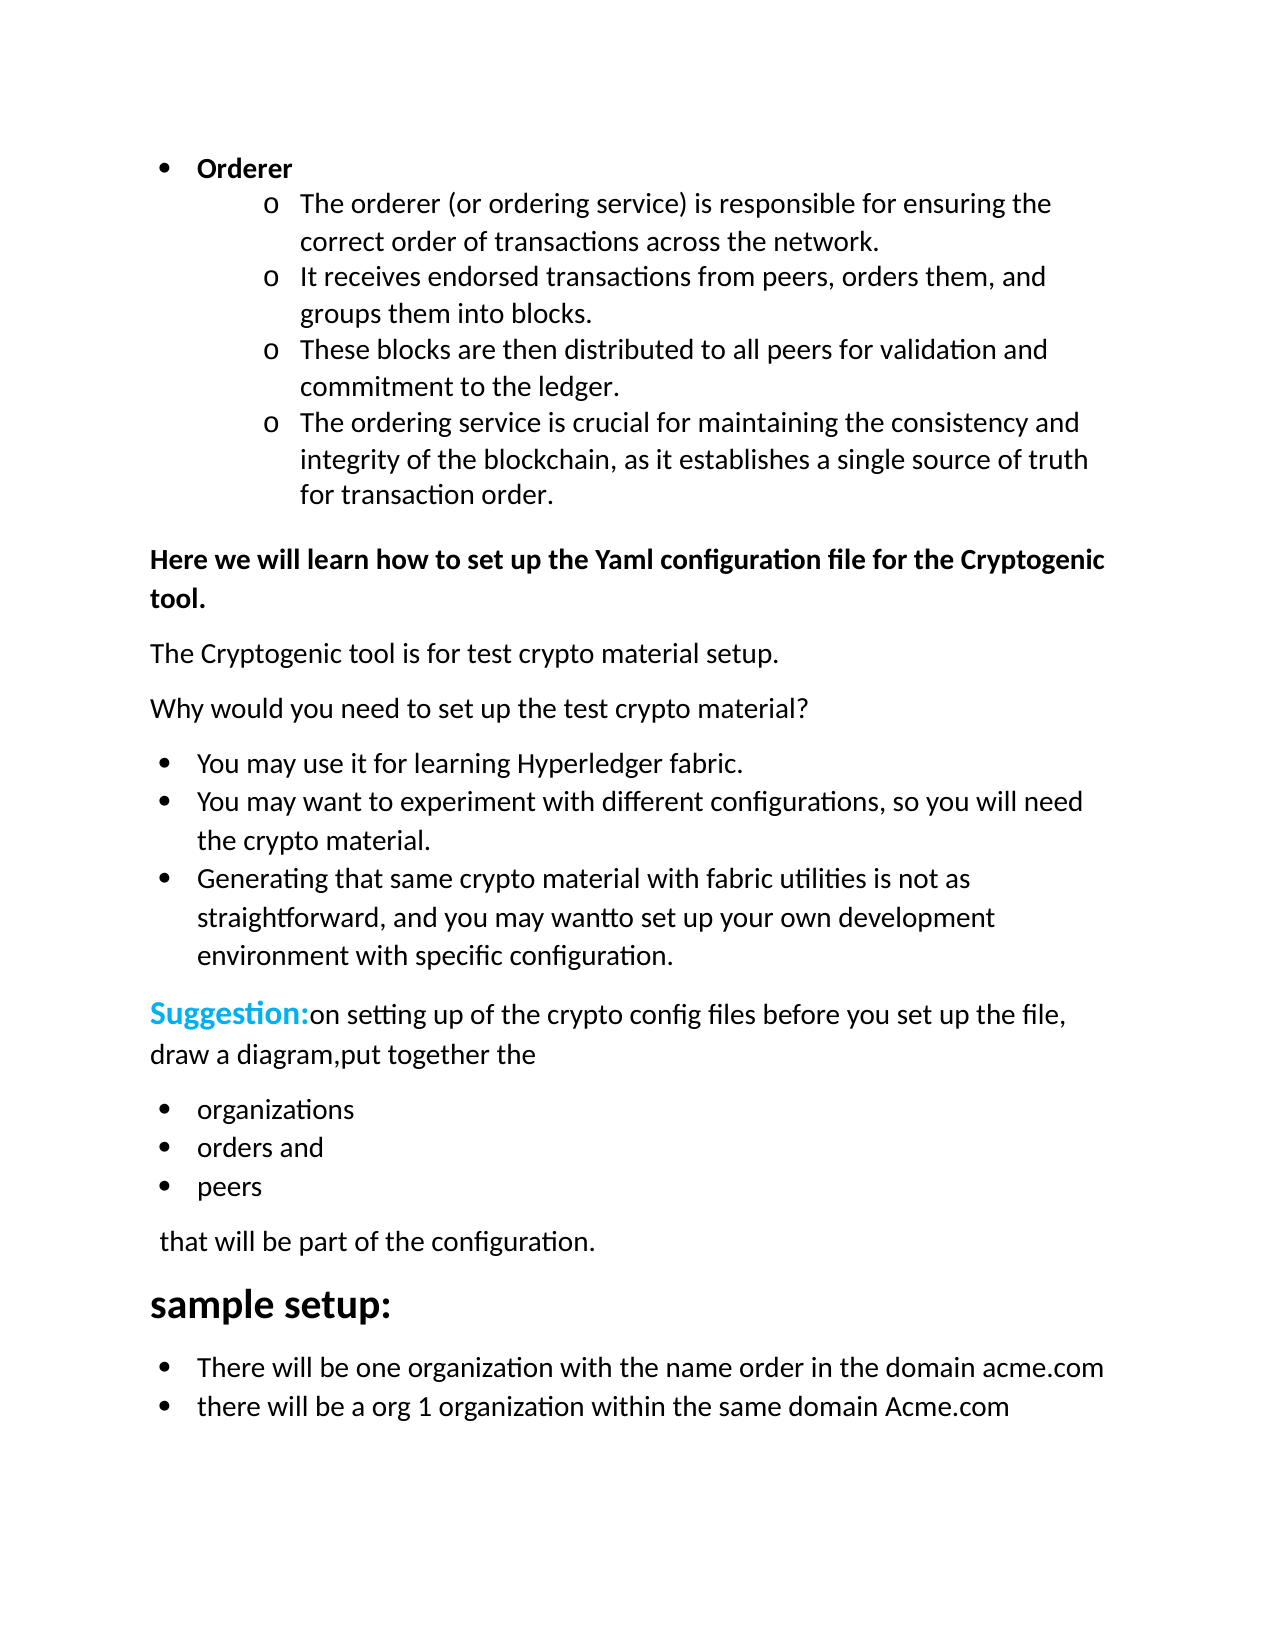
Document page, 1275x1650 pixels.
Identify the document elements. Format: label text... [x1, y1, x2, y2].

text Why would you need to set up the test crypto material? [150, 690, 1125, 726]
list Orderer [159, 150, 1125, 186]
list organizations [159, 1091, 1125, 1127]
list It receives endorsed transactions from peers, orders them, and groups them into blocks. [262, 258, 1125, 331]
list You may use it for learning Hyperledger fabric. [159, 745, 1125, 781]
list there will be a org 1 organization within the same domain Acme.com [159, 1388, 1125, 1424]
list orders and [159, 1129, 1125, 1165]
list The ordering service is crucial for maintaining the consistency and integrity of the blockchain, as it establishes a single source of truth for transaction order. [262, 404, 1125, 512]
list The orderer (or ordering service) is responsible for ensuring the correct order of transactions across the network. [262, 186, 1125, 258]
list You may want to experiment with different configurations, so you will need the crypto material. [159, 783, 1125, 857]
list These blocks are then distributed to all peers for validation and commitment to the ledger. [262, 331, 1125, 404]
text sample setup: [150, 1278, 1125, 1329]
text Suggestion:on setting up of the crypto config files before you set up the file, draw a diagram,put together the [150, 992, 1125, 1071]
list peers [159, 1168, 1125, 1203]
text The Cryptogenic tool is for test crypto material setup. [150, 635, 1125, 670]
text that will be part of the configuration. [159, 1223, 1125, 1258]
list Generating that same crypto material with fabric utilities is not as straightforward, and you may wantto set up your own development environment with specific configuration. [159, 860, 1125, 973]
text Here we will learn how to set up the Yaml configuration file for the Cryptogenic tool. [150, 541, 1125, 615]
list There will be one organization with the name order in the domain acme.com [159, 1349, 1125, 1385]
